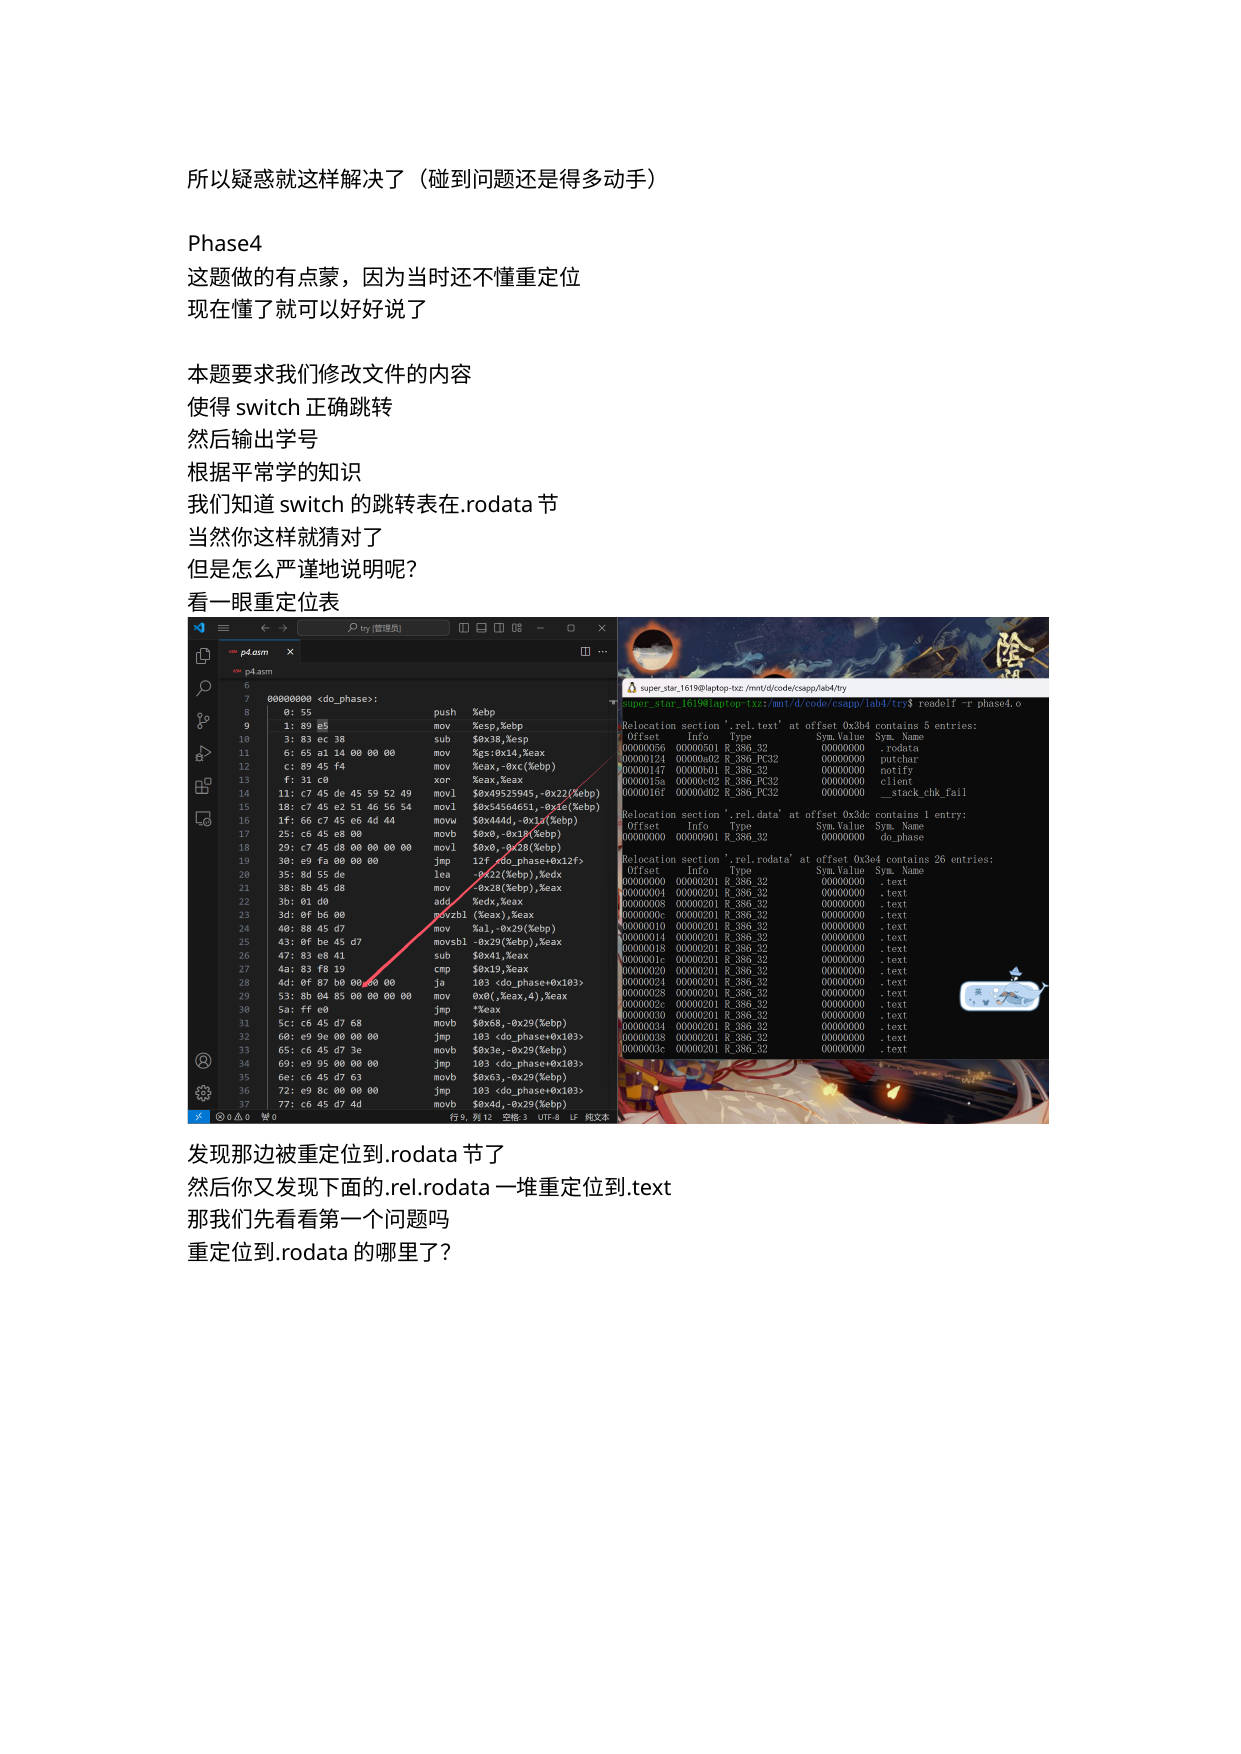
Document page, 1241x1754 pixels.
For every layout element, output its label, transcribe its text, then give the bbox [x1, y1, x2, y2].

text 现在懂了就可以好好说了 [187, 292, 1053, 324]
text 所以疑惑就这样解决了（碰到问题还是得多动手） [187, 162, 1053, 194]
picture [187, 617, 1049, 1124]
text Phase4 [187, 227, 1053, 259]
text 然后输出学号 [187, 422, 1053, 454]
text 当然你这样就猜对了 [187, 519, 1053, 552]
text 那我们先看看第一个问题吗 [187, 1202, 1053, 1234]
text 本题要求我们修改文件的内容 [187, 357, 1053, 389]
text 我们知道switch 的跳转表在.rodata节 [187, 487, 1053, 519]
text 然后你又发现下面的.rel.rodata一堆重定位到.text [187, 1169, 1053, 1202]
text 看一眼重定位表 [187, 584, 1053, 617]
text 根据平常学的知识 [187, 454, 1053, 487]
text 使得switch正确跳转 [187, 389, 1053, 422]
text 重定位到.rodata的哪里了？ [187, 1234, 1053, 1267]
text 发现那边被重定位到.rodata节了 [187, 1137, 1053, 1169]
text 但是怎么严谨地说明呢？ [187, 552, 1053, 584]
text 这题做的有点蒙，因为当时还不懂重定位 [187, 259, 1053, 292]
